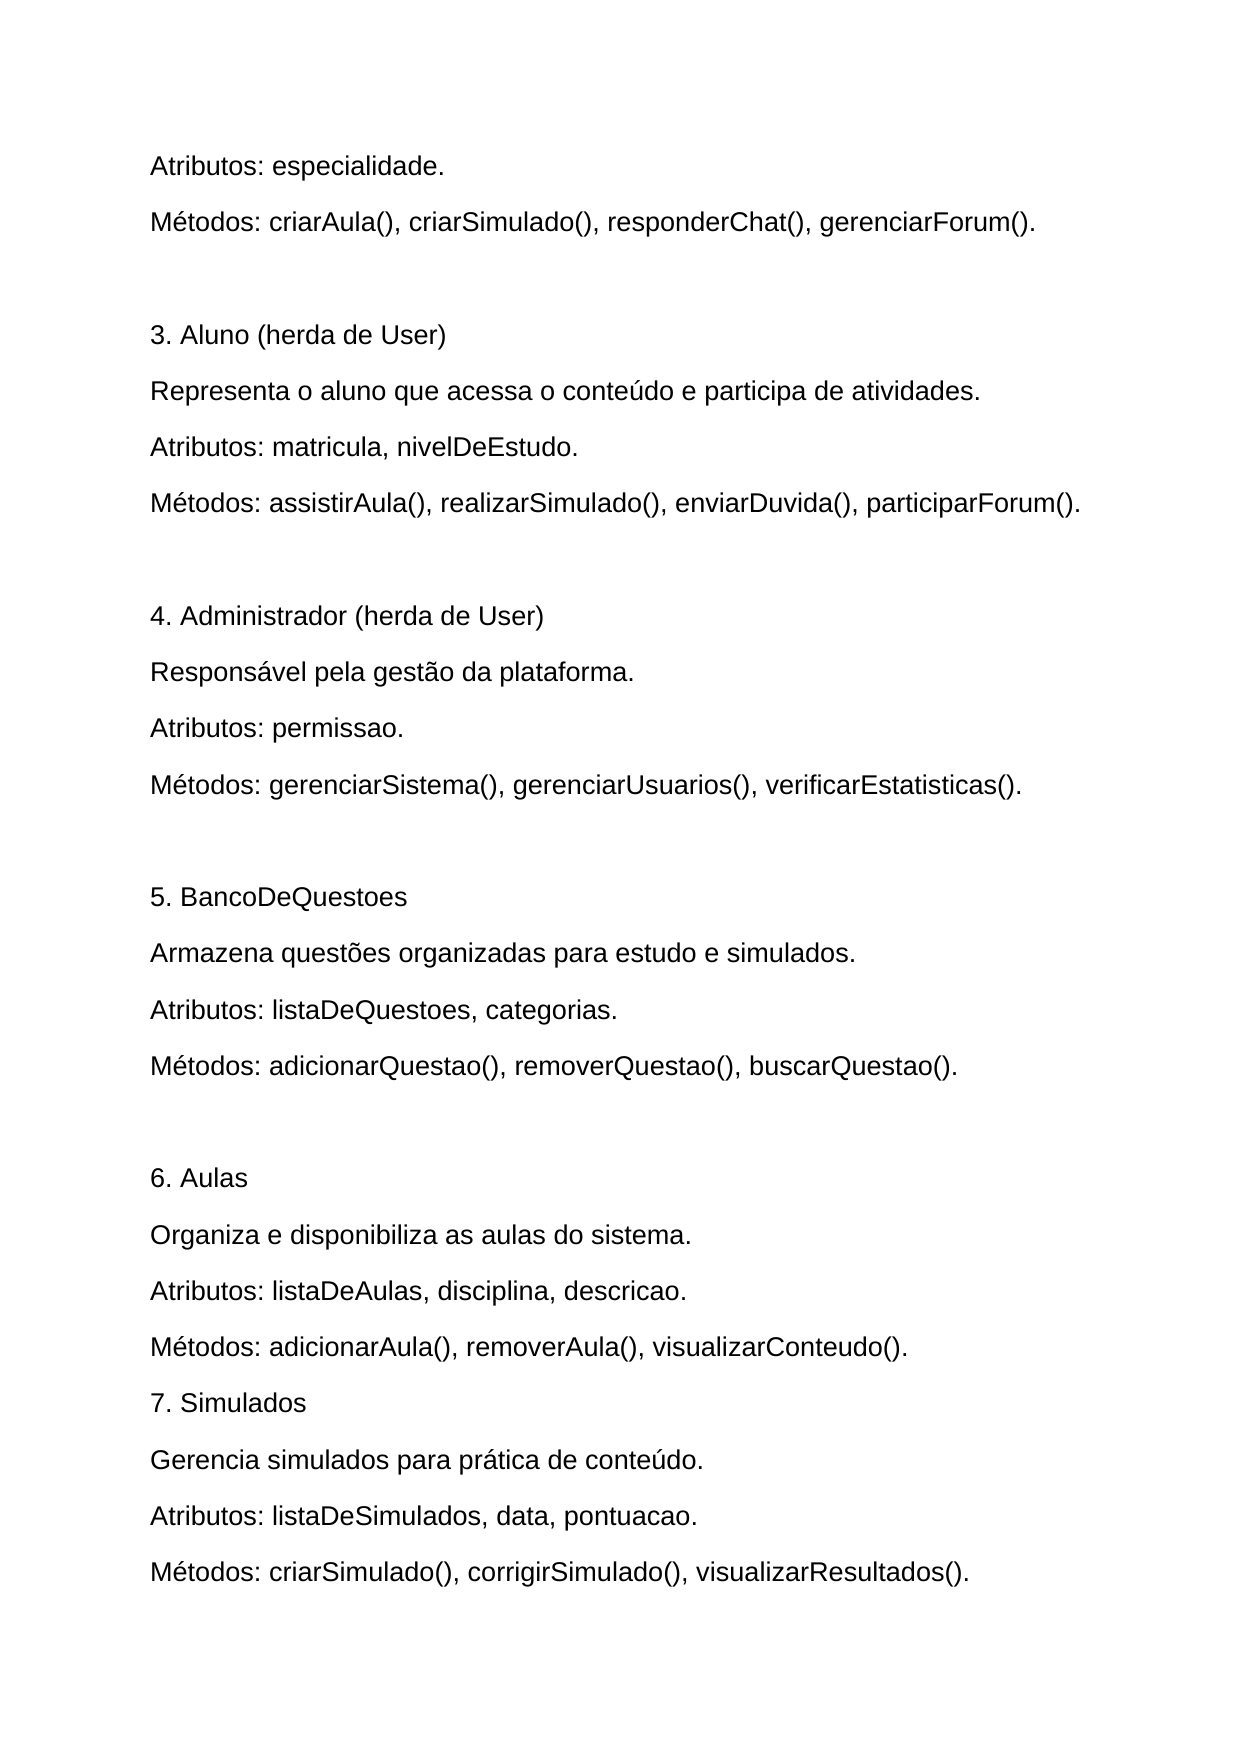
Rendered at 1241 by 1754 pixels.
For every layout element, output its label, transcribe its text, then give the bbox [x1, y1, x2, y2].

text Gerencia simulados para prática de conteúdo. [150, 1444, 1090, 1475]
text Métodos: gerenciarSistema(), gerenciarUsuarios(), verificarEstatisticas(). [150, 769, 1090, 800]
text Atributos: especialidade. [150, 150, 1090, 181]
text Atributos: listaDeAulas, disciplina, descricao. [150, 1275, 1090, 1306]
text Métodos: assistirAula(), realizarSimulado(), enviarDuvida(), participarForum(). [150, 487, 1090, 519]
text 4. Administrador (herda de User) [150, 600, 1090, 631]
text Atributos: listaDeSimulados, data, pontuacao. [150, 1500, 1090, 1531]
text Métodos: adicionarQuestao(), removerQuestao(), buscarQuestao(). [150, 1050, 1090, 1081]
text Atributos: listaDeQuestoes, categorias. [150, 994, 1090, 1025]
text Responsável pela gestão da plataforma. [150, 656, 1090, 687]
text Métodos: criarAula(), criarSimulado(), responderChat(), gerenciarForum(). [150, 206, 1090, 237]
text Atributos: matricula, nivelDeEstudo. [150, 431, 1090, 462]
text Métodos: criarSimulado(), corrigirSimulado(), visualizarResultados(). [150, 1556, 1090, 1587]
text Armazena questões organizadas para estudo e simulados. [150, 937, 1090, 969]
text Métodos: adicionarAula(), removerAula(), visualizarConteudo(). [150, 1331, 1090, 1362]
text 3. Aluno (herda de User) [150, 319, 1090, 350]
text Representa o aluno que acessa o conteúdo e participa de atividades. [150, 375, 1090, 406]
text 7. Simulados [150, 1387, 1090, 1419]
text Atributos: permissao. [150, 712, 1090, 744]
text 6. Aulas [150, 1162, 1090, 1194]
text Organiza e disponibiliza as aulas do sistema. [150, 1219, 1090, 1250]
text 5. BancoDeQuestoes [150, 881, 1090, 912]
